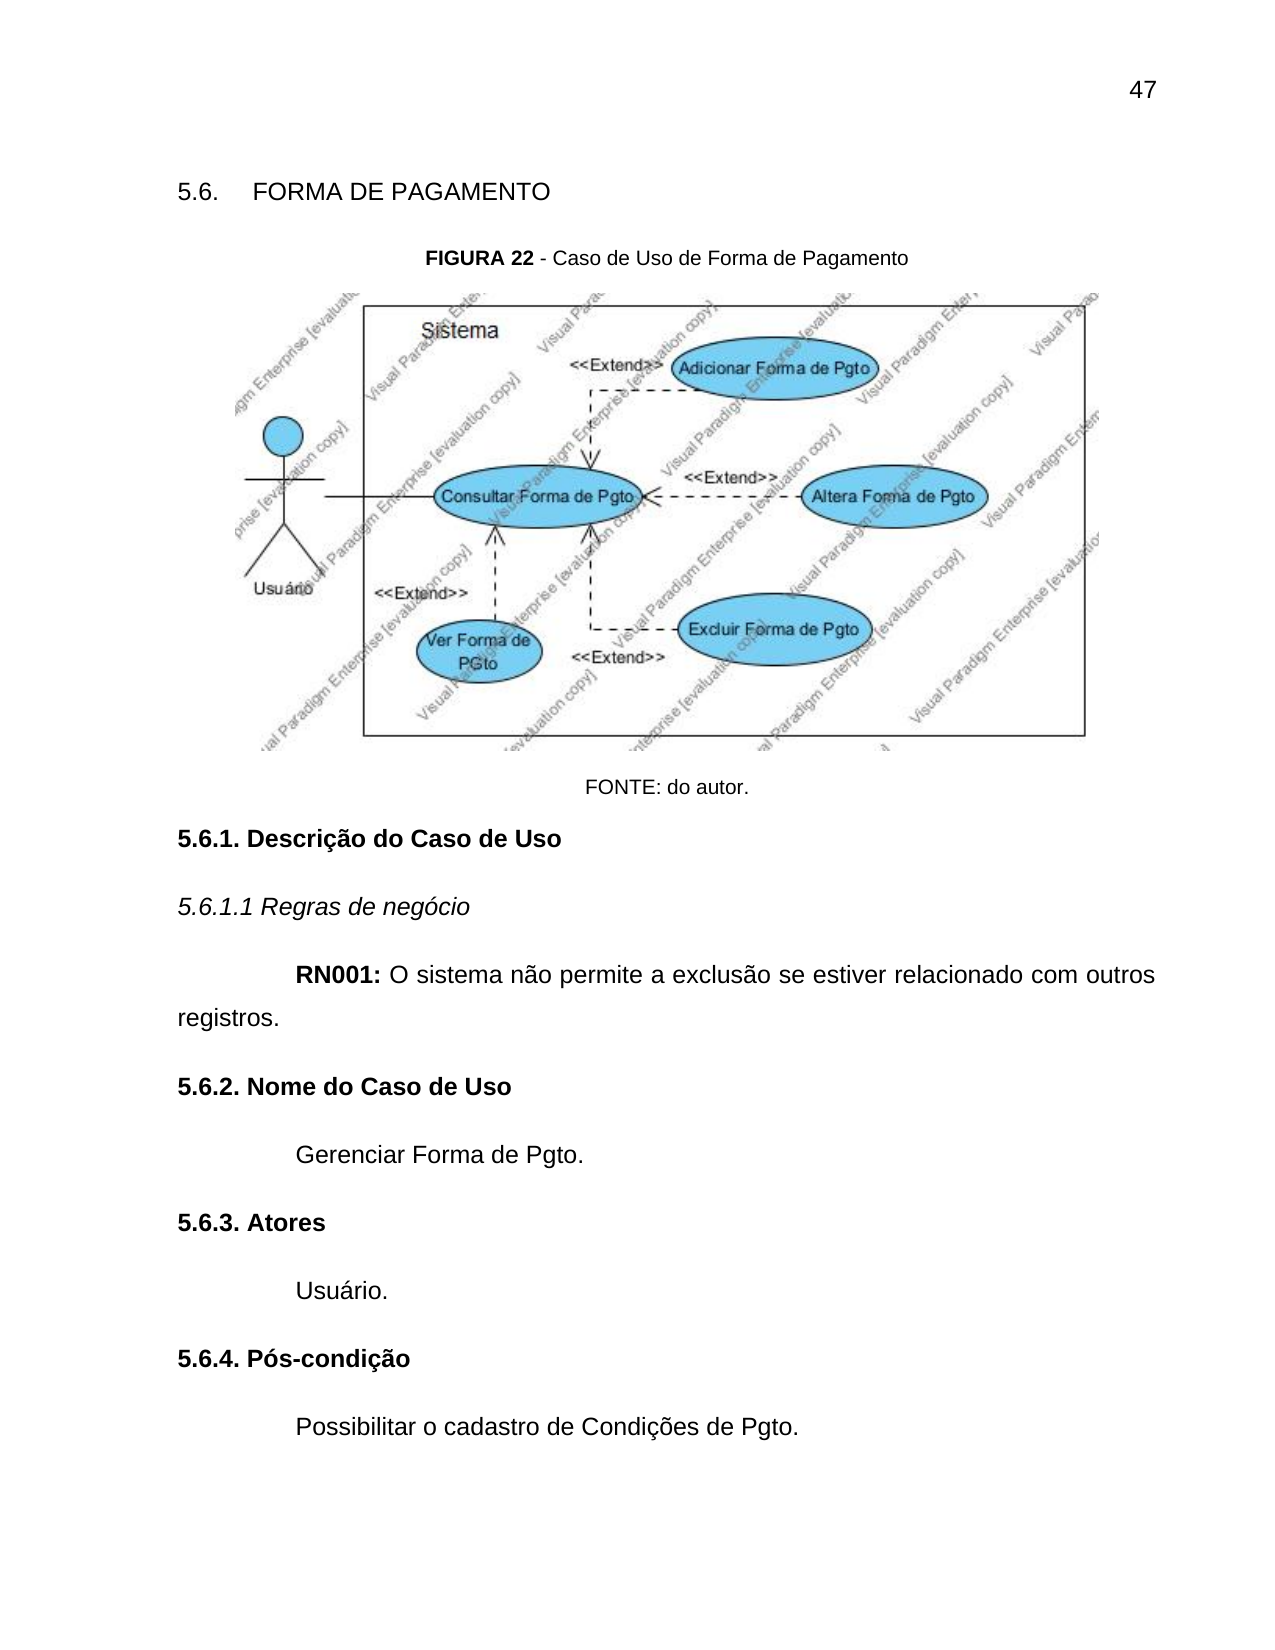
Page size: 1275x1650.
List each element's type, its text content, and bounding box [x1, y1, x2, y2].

text Possibilitar o cadastro de Condições de Pgto. [177, 1412, 1157, 1441]
picture [235, 293, 1099, 751]
text Usuário. [177, 1276, 1157, 1304]
text FIGURA 22 - Caso de Uso de Forma de Pagamento [177, 245, 1157, 269]
subtitle 5.6.4. Pós-condição [177, 1344, 1157, 1373]
text RN001: O sistema não permite a exclusão se estiver relacionado com outros registros. [177, 960, 1157, 1032]
subtitle 5.6.2. Nome do Caso de Uso [177, 1071, 1157, 1100]
subtitle FORMA DE PAGAMENTO [177, 177, 1157, 206]
subtitle 5.6.3. Atores [177, 1208, 1157, 1236]
text Gerenciar Forma de Pgto. [177, 1139, 1157, 1168]
list 5.6.1.1 Regras de negócio [177, 892, 1157, 921]
subtitle 5.6.1. Descrição do Caso de Uso [177, 824, 1157, 853]
text FONTE: do autor. [177, 775, 1157, 799]
